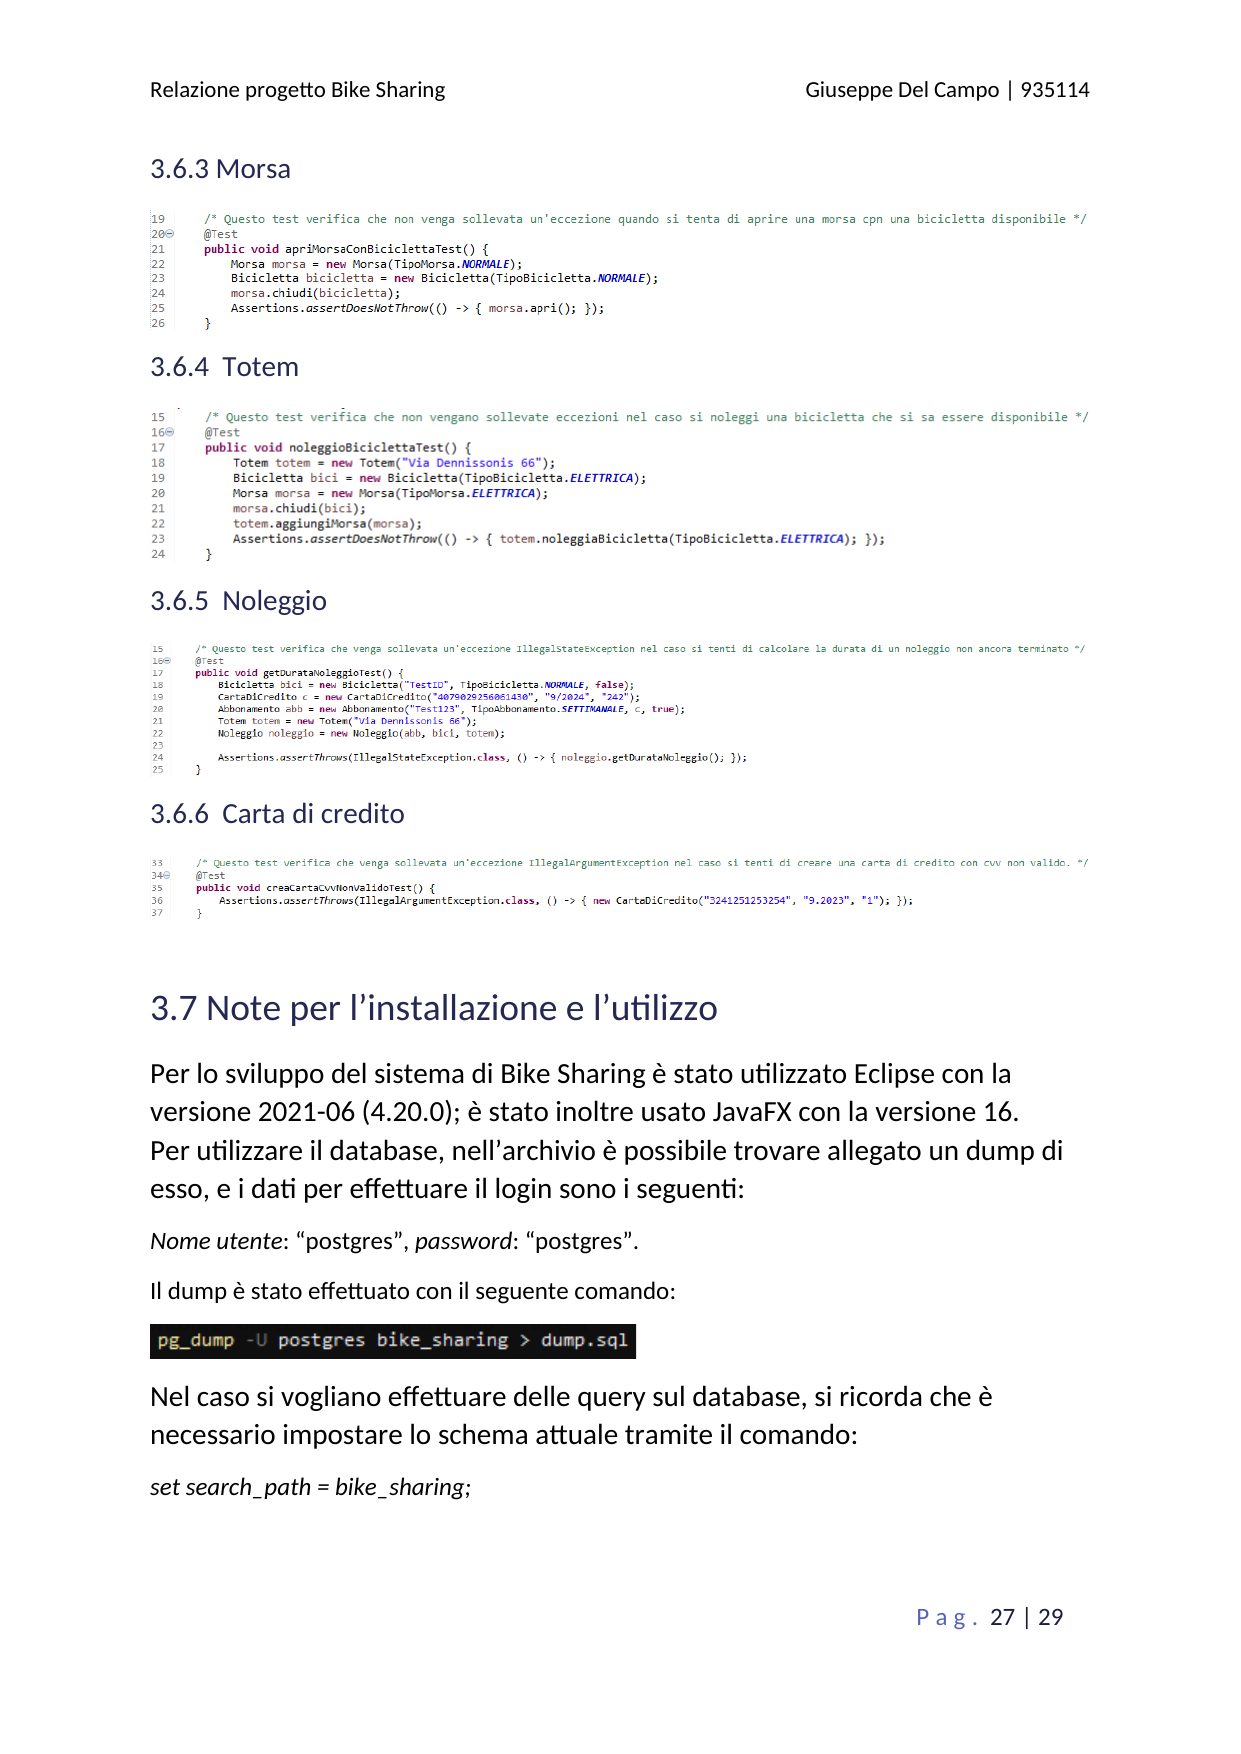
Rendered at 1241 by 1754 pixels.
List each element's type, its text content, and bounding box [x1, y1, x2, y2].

text Per lo sviluppo del sistema di Bike Sharing è stato utilizzato Eclipse con la versione 2021-06 (4.20.0); è stato inoltre usato JavaFX con la versione 16. Per utilizzare il database, nell’archivio è possibile trovare allegato un dump di esso, e i dati per effettuare il login sono i seguenti: [150, 1055, 1090, 1206]
subtitle 3.6.3 Morsa [150, 150, 1090, 186]
picture [150, 642, 1089, 777]
picture [150, 856, 1089, 919]
picture [150, 408, 1090, 563]
subtitle 3.6.5 Noleggio [150, 582, 1090, 617]
subtitle 3.6.6 Carta di credito [150, 796, 1090, 831]
text set search_path = bike_sharing; [150, 1471, 1090, 1502]
text Il dump è stato effettuato con il seguente comando: [150, 1275, 1090, 1306]
subtitle 3.7 Note per l’installazione e l’utilizzo [150, 984, 1090, 1030]
picture [150, 210, 1090, 330]
picture [150, 1324, 637, 1359]
text Nome utente: “postgres”, password: “postgres”. [150, 1225, 1090, 1256]
subtitle 3.6.4 Totem [150, 348, 1090, 384]
text Nel caso si vogliano effettuare delle query sul database, si ricorda che è necessario impostare lo schema attuale tramite il comando: [150, 1378, 1090, 1452]
